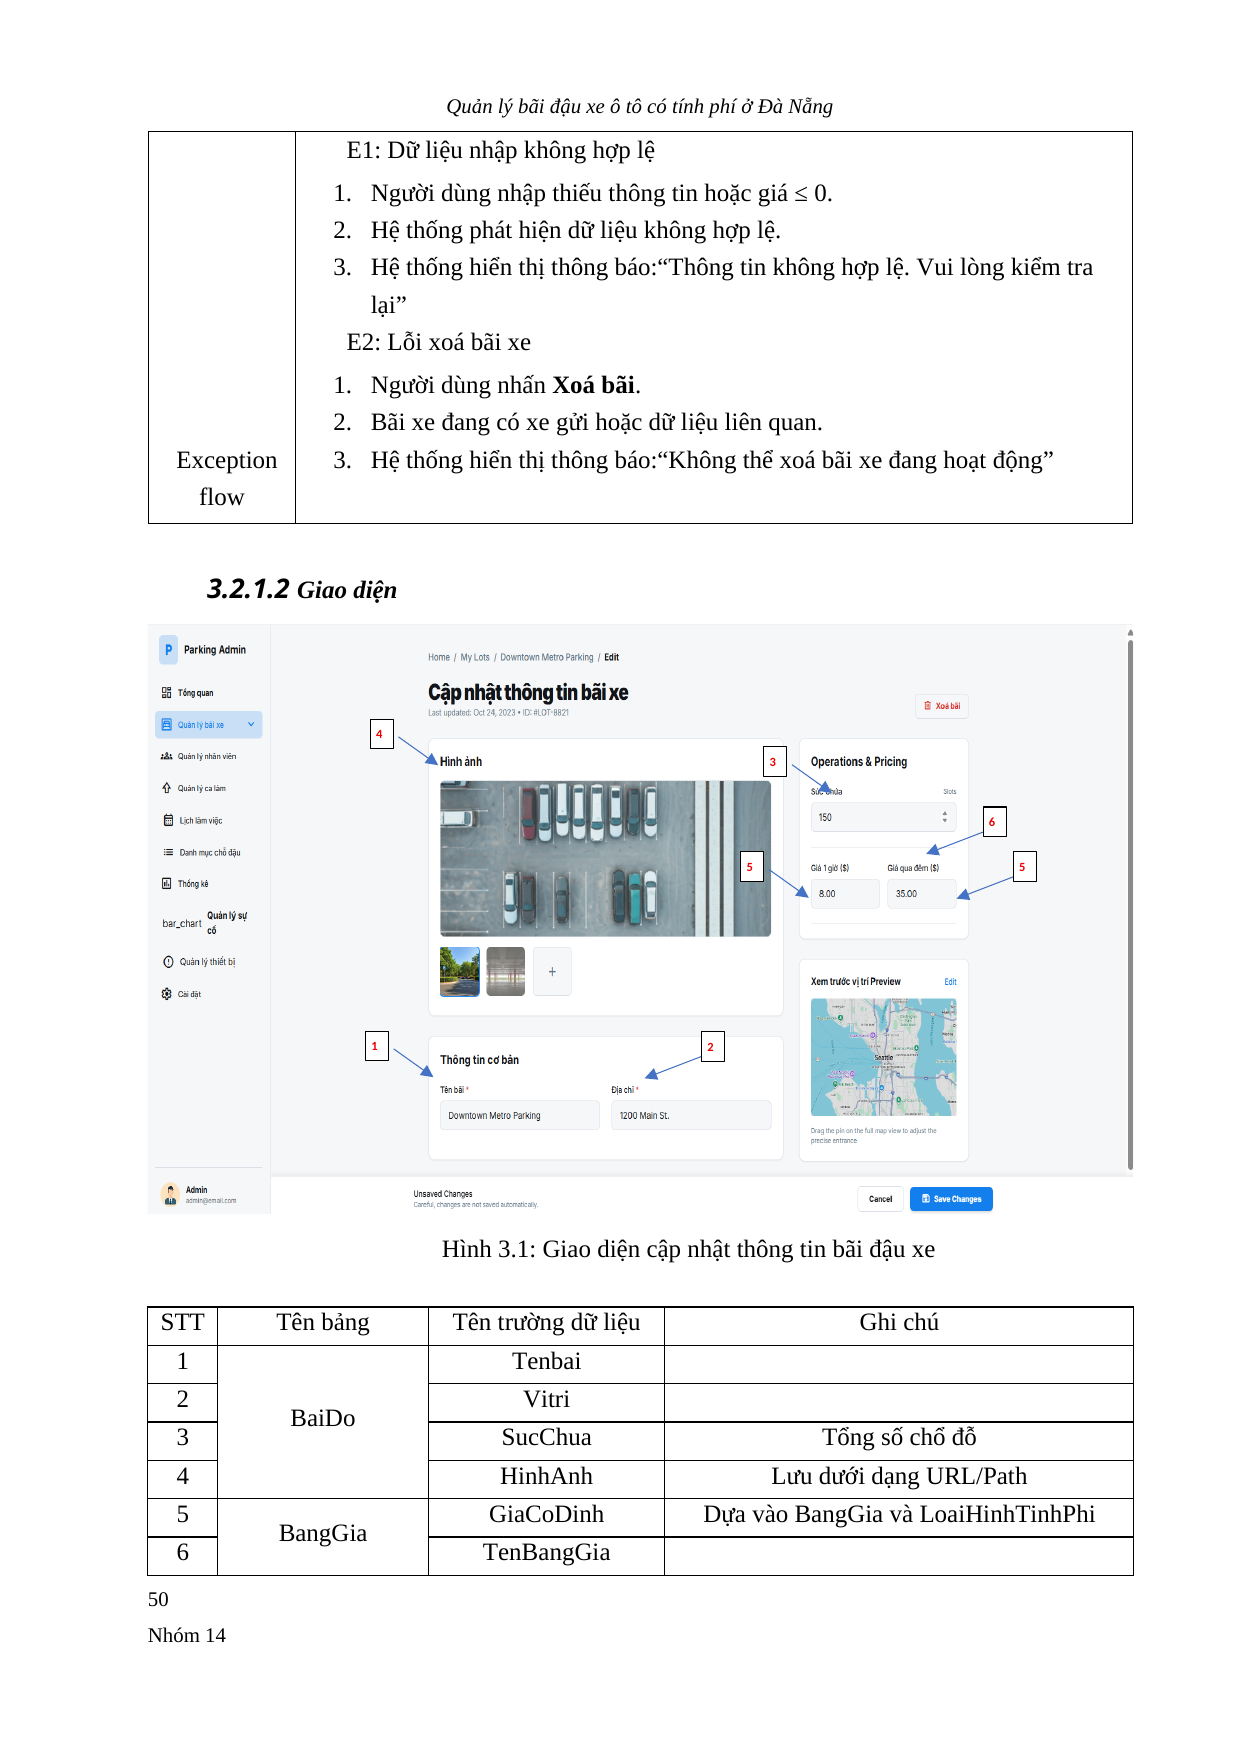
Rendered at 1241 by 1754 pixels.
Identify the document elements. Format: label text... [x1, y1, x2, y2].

table_cell 2 [148, 1384, 217, 1421]
table_cell BangGia [218, 1499, 428, 1575]
table_header STT [148, 1308, 217, 1345]
table_cell Lưu dưới dạng URL/Path [665, 1461, 1133, 1498]
table_cell [665, 1538, 1133, 1575]
subtitle Giao diện cập nhật thông tin bãi đậu xe [192, 1234, 1134, 1263]
table_cell 3 [148, 1423, 217, 1460]
table_header Ghi chú [665, 1308, 1133, 1345]
table_header Tên trường dữ liệu [429, 1308, 664, 1345]
table_cell 4 [148, 1461, 217, 1498]
table_cell GiaCoDinh [429, 1499, 664, 1536]
table_cell 1 [148, 1346, 217, 1383]
table_cell Vitri [429, 1384, 664, 1421]
table_cell Tenbai [429, 1346, 664, 1383]
table_cell 6 [148, 1538, 217, 1575]
table_cell SucChua [429, 1423, 664, 1460]
table_cell [665, 1346, 1133, 1383]
picture [147, 621, 1134, 1214]
table_cell Exception flow [149, 132, 295, 522]
table_cell BaiDo [218, 1346, 428, 1498]
table_cell [665, 1384, 1133, 1421]
table_cell Tổng số chổ đỗ [665, 1423, 1133, 1460]
table_cell HinhAnh [429, 1461, 664, 1498]
table_cell 5 [148, 1499, 217, 1536]
table_header Tên bảng [218, 1308, 428, 1345]
table_cell Dựa vào BangGia và LoaiHinhTinhPhi [665, 1499, 1133, 1536]
subtitle Giao diện [207, 569, 1134, 606]
table_cell E1: Dữ liệu nhập không hợp lệ Người dùng nhập thiếu thông tin hoặc giá ≤ 0. Hệ thống phát hiện dữ liệu không hợp lệ. Hệ thống hiển thị thông báo:“Thông tin không hợp lệ. Vui lòng kiểm tra lại” E2: Lỗi xoá bãi xe Người dùng nhấn Xoá bãi. Bãi xe đang có xe gửi hoặc dữ liệu liên quan. Hệ thống hiển thị thông báo:“Không thể xoá bãi xe đang hoạt động” [296, 132, 1132, 522]
table_cell TenBangGia [429, 1538, 664, 1575]
